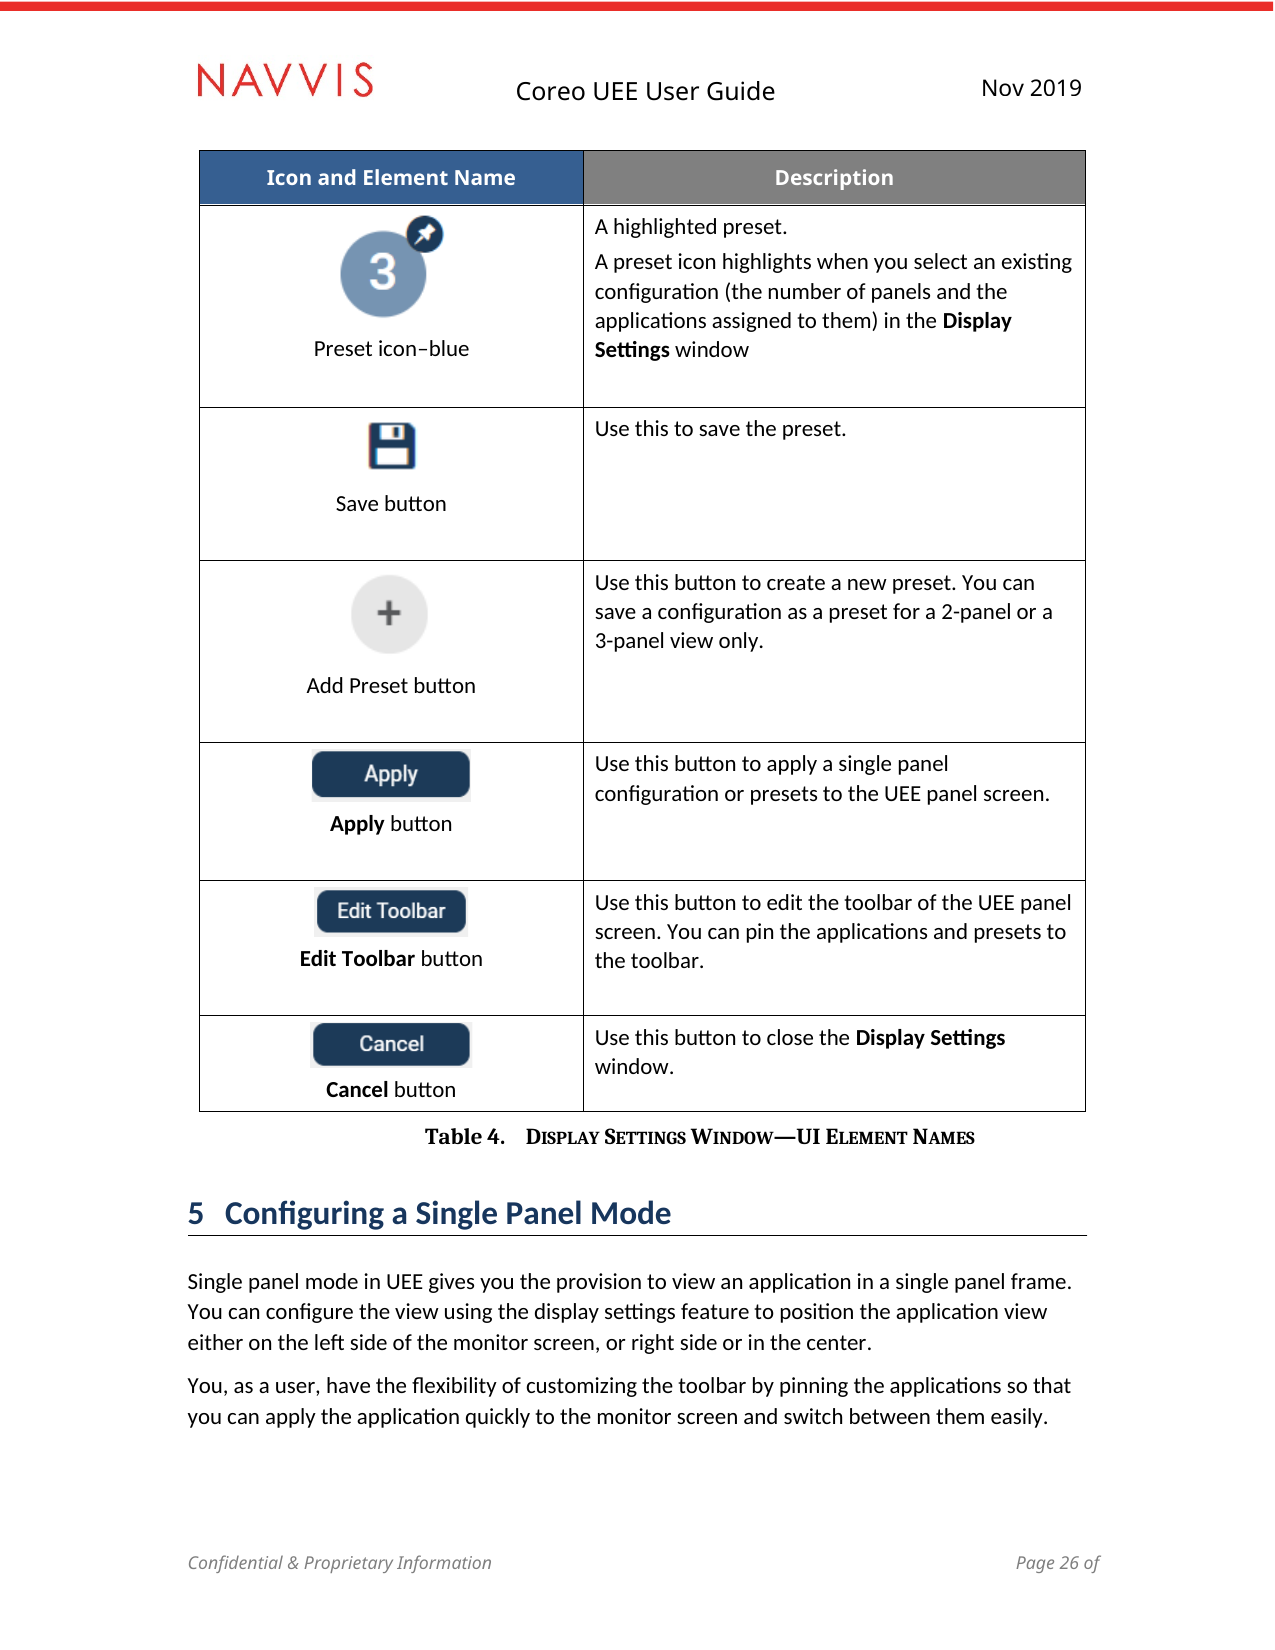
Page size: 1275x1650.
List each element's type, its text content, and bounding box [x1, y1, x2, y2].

table_cell Apply button [200, 743, 583, 880]
table_cell Use this to save the preset. [584, 408, 1085, 560]
picture [329, 213, 453, 327]
picture [187, 55, 383, 104]
table_cell Preset icon–blue [200, 206, 583, 407]
text Display Settings Window—UI Element Names [312, 1124, 1087, 1151]
table_header Icon and Element Name [200, 151, 583, 204]
picture [345, 567, 438, 664]
picture [359, 413, 423, 482]
text You, as a user, have the flexibility of customizing the toolbar by pinning the applications so that you can apply the application quickly to the monitor screen and switch between them easily. [187, 1371, 1087, 1430]
text Single panel mode in UEE gives you the provision to view an application in a single panel frame. You can configure the view using the display settings feature to position the application view either on the left side of the monitor screen, or right side or in the center. [187, 1267, 1087, 1356]
picture [314, 887, 469, 937]
table_header Description [584, 151, 1085, 204]
table_cell Use this button to apply a single panel configuration or presets to the UEE panel screen. [584, 743, 1085, 880]
picture [310, 1022, 473, 1068]
table_cell Use this button to edit the toolbar of the UEE panel screen. You can pin the applications and presets to the toolbar. [584, 881, 1085, 1015]
table_cell Add Preset button [200, 561, 583, 742]
picture [311, 749, 471, 802]
table_cell Use this button to close the Display Settings window. [584, 1016, 1085, 1111]
table_cell Save button [200, 408, 583, 560]
table_cell A highlighted preset. A preset icon highlights when you select an existing configuration (the number of panels and the applications assigned to them) in the Display Settings window [584, 206, 1085, 407]
table_cell Use this button to create a new preset. You can save a configuration as a preset for a 2-panel or a 3-panel view only. [584, 561, 1085, 742]
table_cell Edit Toolbar button [200, 881, 583, 1015]
subtitle Configuring a Single Panel Mode [187, 1192, 1087, 1236]
table_cell Cancel button [200, 1016, 583, 1111]
